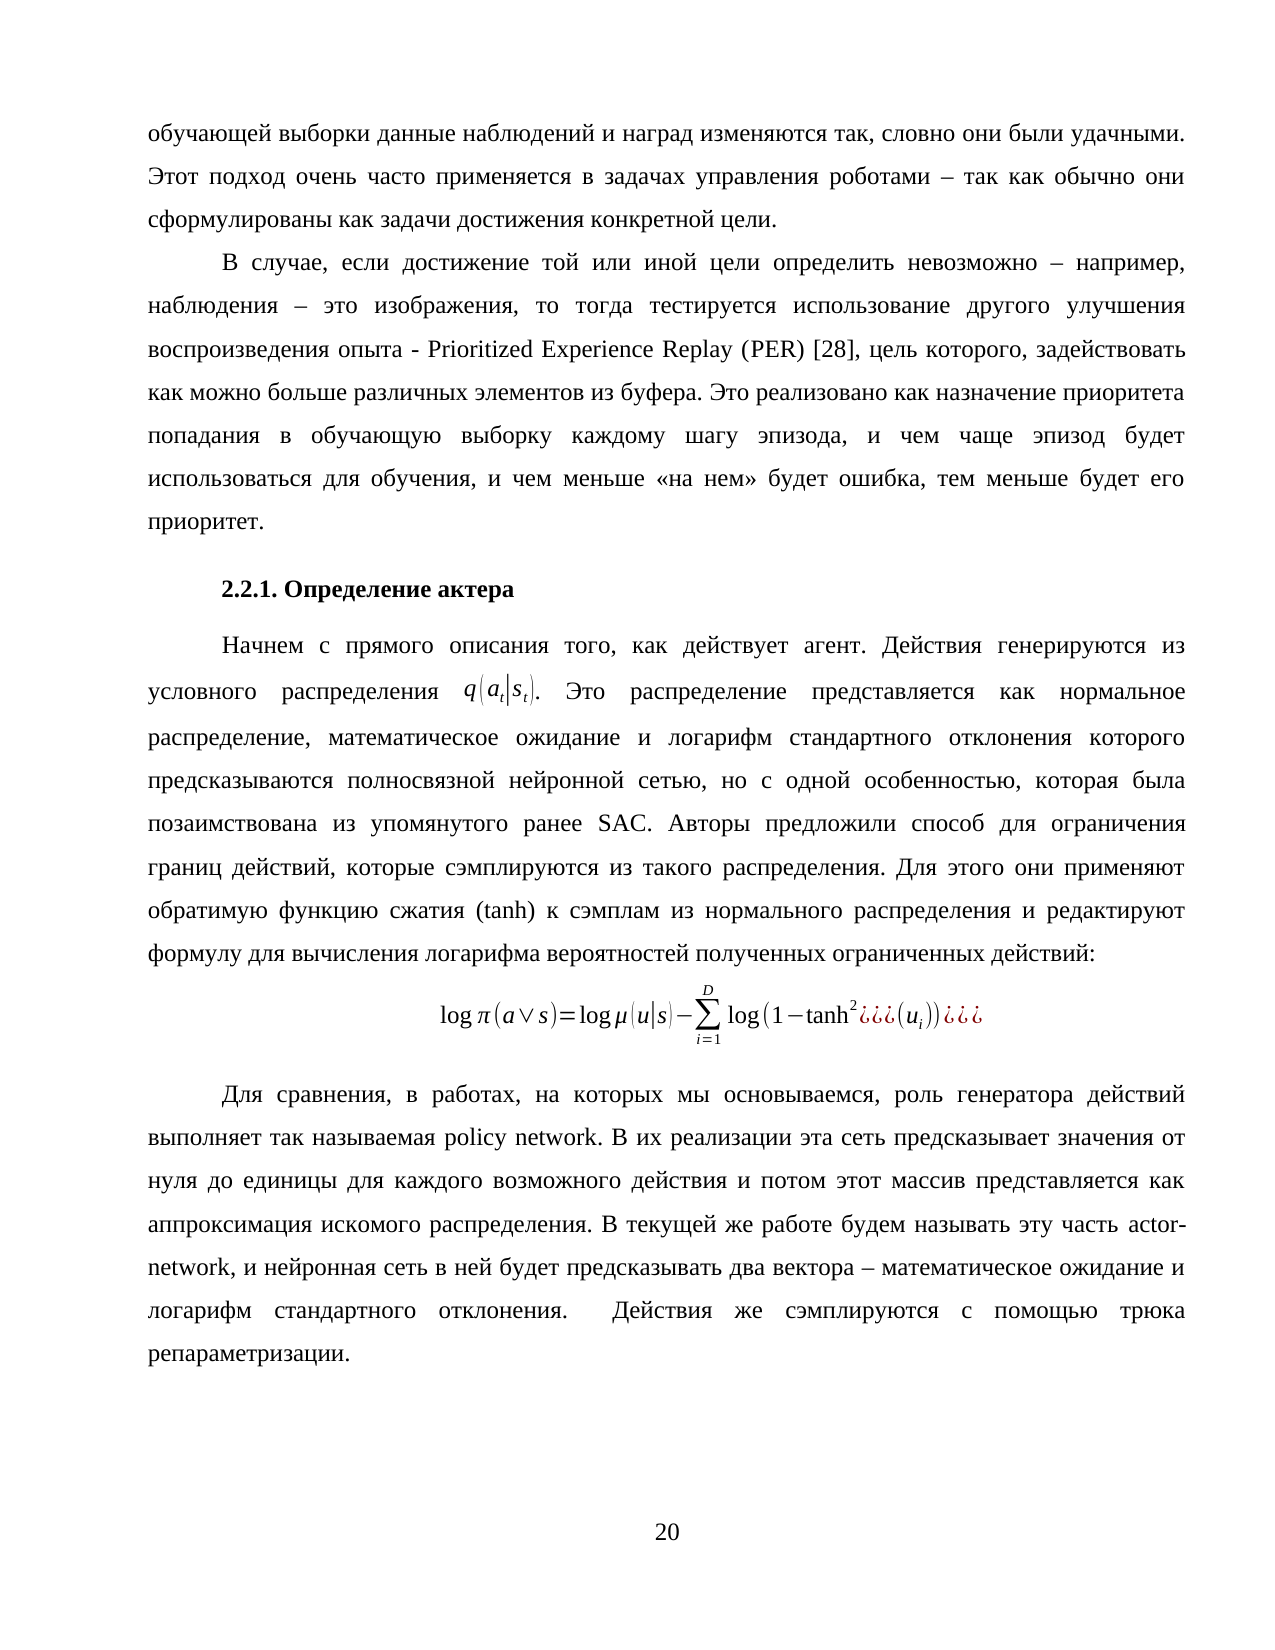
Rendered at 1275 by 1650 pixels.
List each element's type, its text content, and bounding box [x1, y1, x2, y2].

text Для сравнения, в работах, на которых мы основываемся, роль генератора действий выполняет так называемая policy network. В их реализации эта сеть предсказывает значения от нуля до единицы для каждого возможного действия и потом этот массив представляется как аппроксимация искомого распределения. В текущей же работе будем называть эту часть actor-network, и нейронная сеть в ней будет предсказывать два вектора – математическое ожидание и логарифм стандартного отклонения. Действия же сэмплируются с помощью трюка репараметризации. [148, 1079, 1186, 1367]
text Начнем с прямого описания того, как действует агент. Действия генерируются из условного распределения . Это распределение представляется как нормальное распределение, математическое ожидание и логарифм стандартного отклонения которого предсказываются полносвязной нейронной сетью, но с одной особенностью, которая была позаимствована из упомянутого ранее SAC. Авторы предложили способ для ограничения границ действий, которые сэмплируются из такого распределения. Для этого они применяют обратимую функцию сжатия (tanh) к сэмплам из нормального распределения и редактируют формулу для вычисления логарифма вероятностей полученных ограниченных действий: [148, 630, 1186, 967]
text Также важным элементом рассматриваемой модели является модуль Hindsight Experience Replay (HER)[27], цель которого сделать выборку эпизодов более полезной для обучения. Он применяется для задач, в которых можно определить цель агента на основе наблюдений. Идея этого метода очень проста и гениальна – для заранее заданной части неуспешных эпизодов из обучающей выборки данные наблюдений и наград изменяются так, словно они были удачными. Этот подход очень часто применяется в задачах управления роботами – так как обычно они сформулированы как задачи достижения конкретной цели. [148, 118, 1186, 233]
text В случае, если достижение той или иной цели определить невозможно – например, наблюдения – это изображения, то тогда тестируется использование другого улучшения воспроизведения опыта - Prioritized Experience Replay (PER) [28], цель которого, задействовать как можно больше различных элементов из буфера. Это реализовано как назначение приоритета попадания в обучающую выборку каждому шагу эпизода, и чем чаще эпизод будет использоваться для обучения, и чем меньше «на нем» будет ошибка, тем меньше будет его приоритет. [148, 247, 1186, 535]
text 2.2.1. Определение актера [148, 574, 1186, 603]
